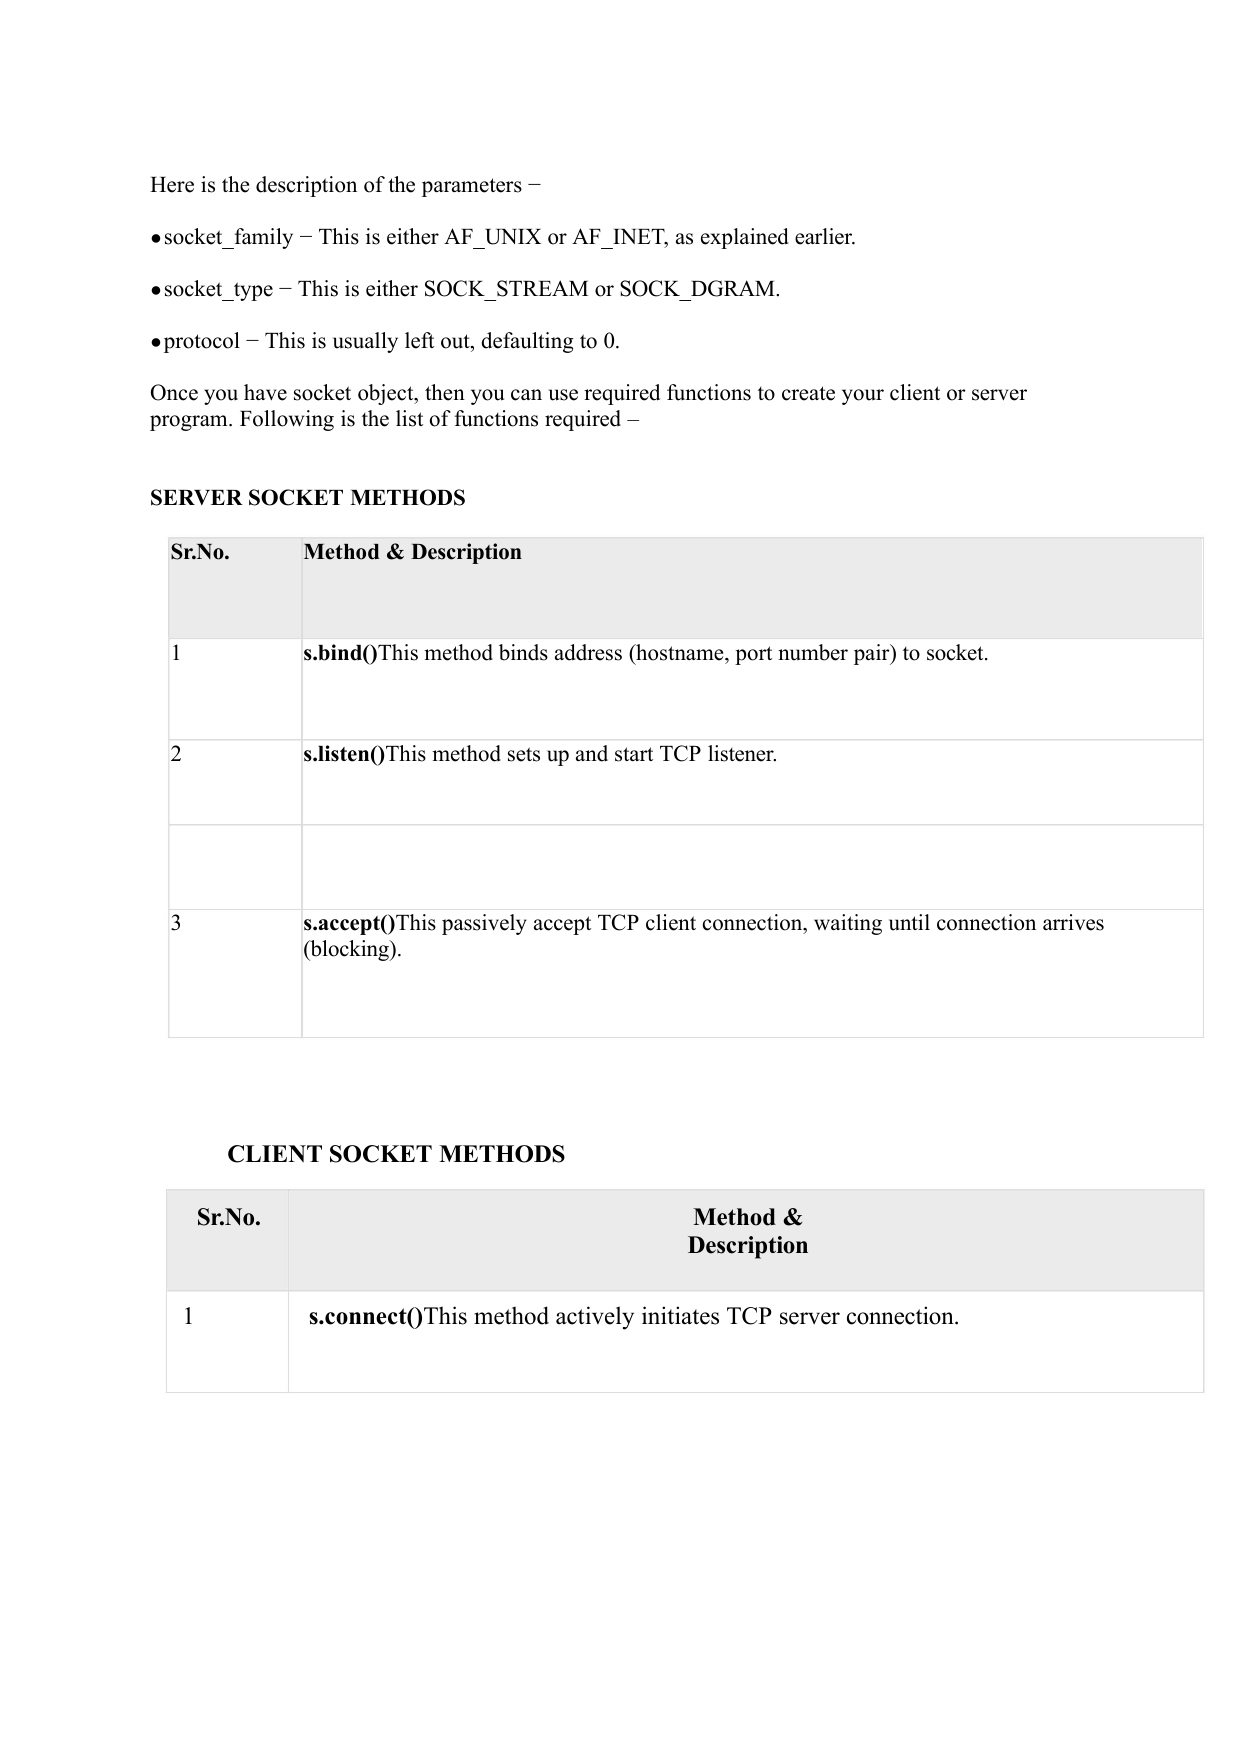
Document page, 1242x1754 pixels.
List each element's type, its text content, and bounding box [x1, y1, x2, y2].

text 1 [182, 1303, 219, 1330]
text protocol − This is usually left out, defaulting to 0. [164, 328, 879, 354]
text socket_type − This is either SOCK_STREAM or SOCK_DGRAM. [164, 276, 879, 302]
text Method & Description [303, 539, 546, 564]
text Sr.No. [170, 539, 258, 564]
picture [165, 534, 1206, 1040]
text Sr.No. [197, 1203, 591, 1231]
text (blocking). [303, 936, 429, 962]
text CLIENT SOCKET METHODS [227, 1141, 591, 1168]
text Once you have socket object, then you can use required functions to create your client or server [150, 380, 1048, 406]
text socket_family − This is either AF_UNIX or AF_INET, as explained earlier. [164, 224, 879, 249]
text s.accept()This passively accept TCP client connection, waiting until connection arrives [303, 910, 1124, 936]
picture [163, 1186, 1207, 1395]
text s.connect()This method actively initiates TCP server connection. [308, 1303, 983, 1330]
text Description [687, 1232, 836, 1259]
text program. Following is the list of functions required – [150, 406, 1048, 432]
text ● [150, 279, 164, 301]
text ● [150, 331, 164, 353]
text Here is the description of the parameters − [150, 172, 565, 198]
text 2 [170, 741, 207, 766]
text 1 [170, 639, 207, 665]
text Method & [693, 1203, 836, 1231]
text s.bind()This method binds address (hostname, port number pair) to socket. [303, 639, 1010, 665]
text s.listen()This method sets up and start TCP listener. [303, 741, 1010, 766]
text SERVER SOCKET METHODS [150, 485, 490, 511]
text ● [150, 227, 164, 249]
text 3 [170, 910, 207, 936]
